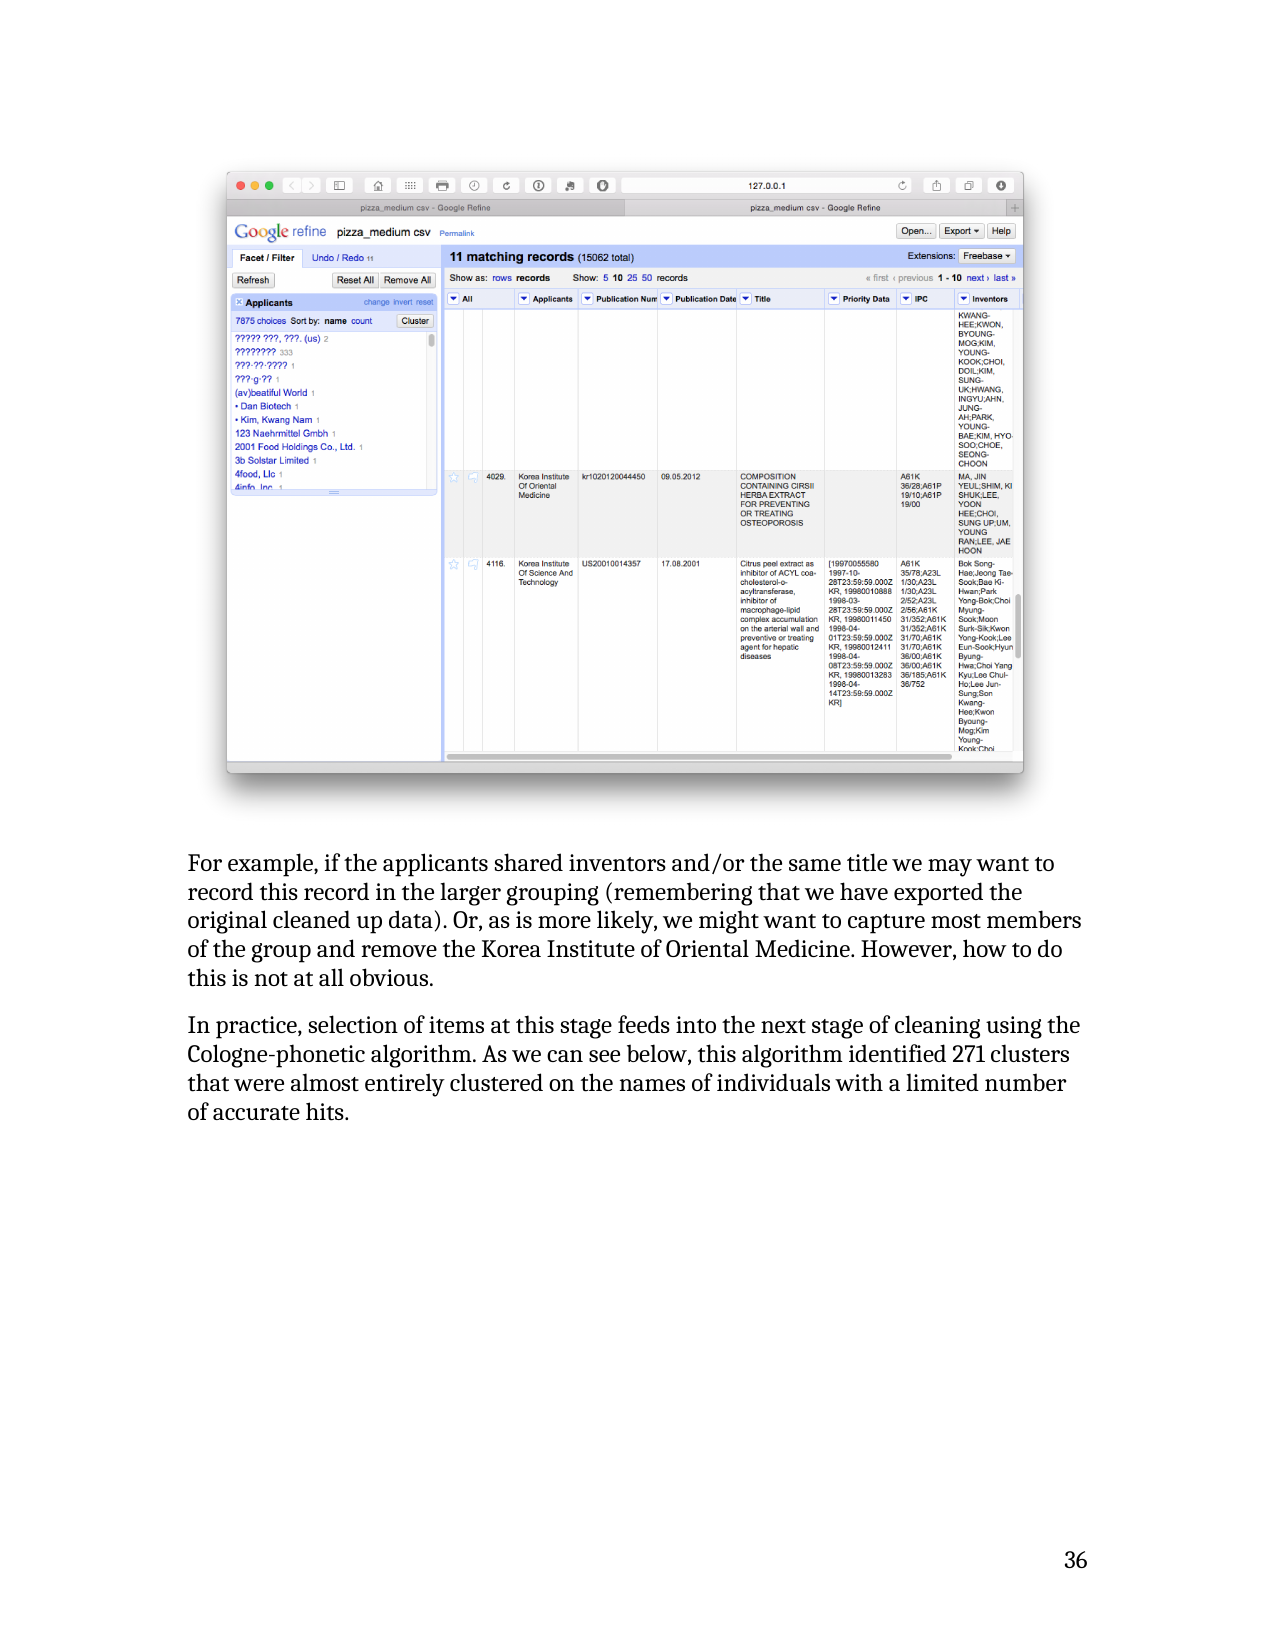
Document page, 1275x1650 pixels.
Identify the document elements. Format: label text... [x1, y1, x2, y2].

text In practice, selection of items at this stage feeds into the next stage of cleaning using the Cologne-phonetic algorithm. As we can see below, this algorithm identified 271 clusters that were almost entirely clustered on the names of individuals with a limited number of accurate hits. [187, 1011, 1087, 1126]
text For example, if the applicants shared inventors and/or the same title we may want to record this record in the larger grouping (remembering that we have exported the original cleaned up data). Or, as is more likely, we might want to capture most members of the group and remove the Korea Institute of Oriental Medicine. However, how to do this is not at all obvious. [187, 849, 1087, 992]
picture [187, 150, 1063, 830]
